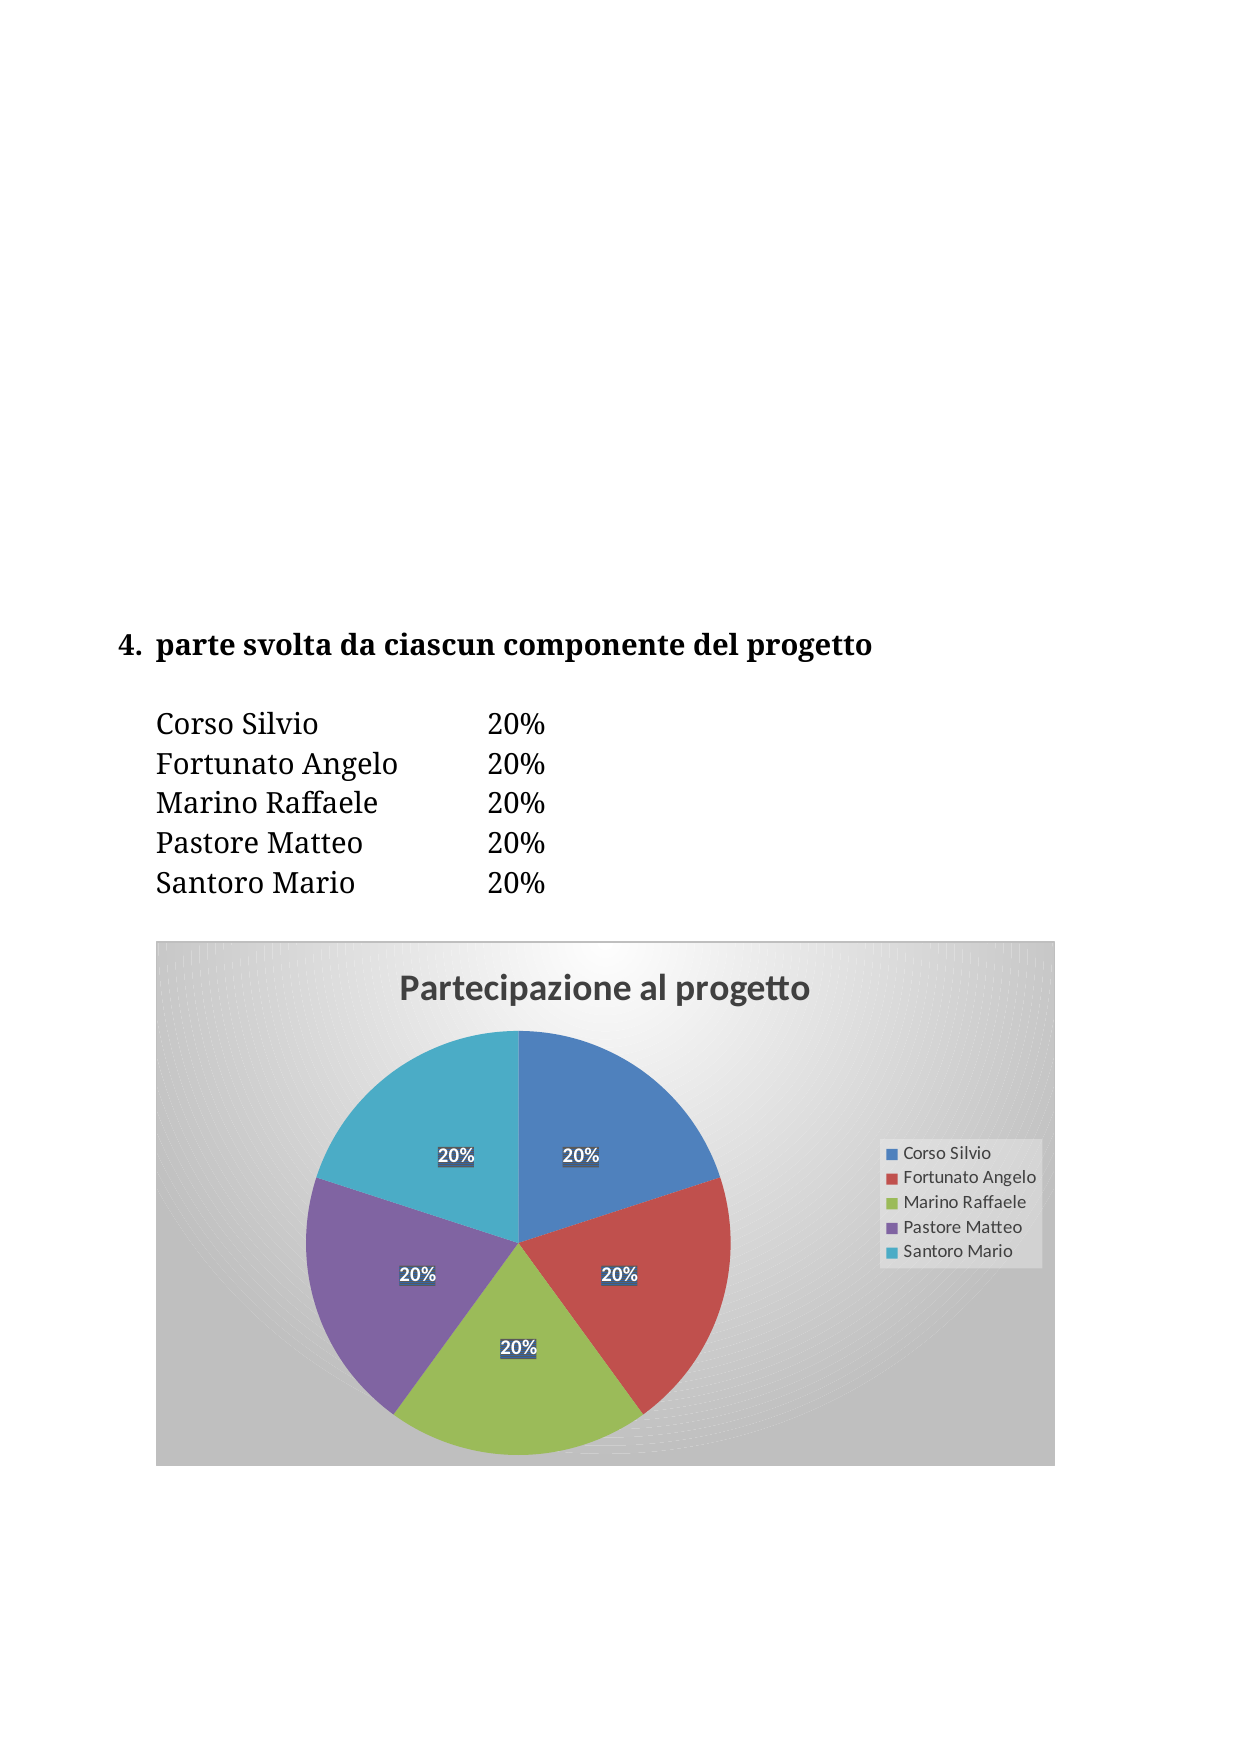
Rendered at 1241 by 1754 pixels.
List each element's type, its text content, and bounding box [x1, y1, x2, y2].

text Marino Raffaele 20% [156, 783, 1122, 822]
text Fortunato Angelo 20% [156, 743, 1122, 783]
text Corso Silvio 20% [156, 703, 1122, 743]
text Pastore Matteo 20% [156, 822, 1122, 862]
text Santoro Mario 20% [156, 862, 1122, 902]
list parte svolta da ciascun componente del progetto [118, 624, 1122, 663]
